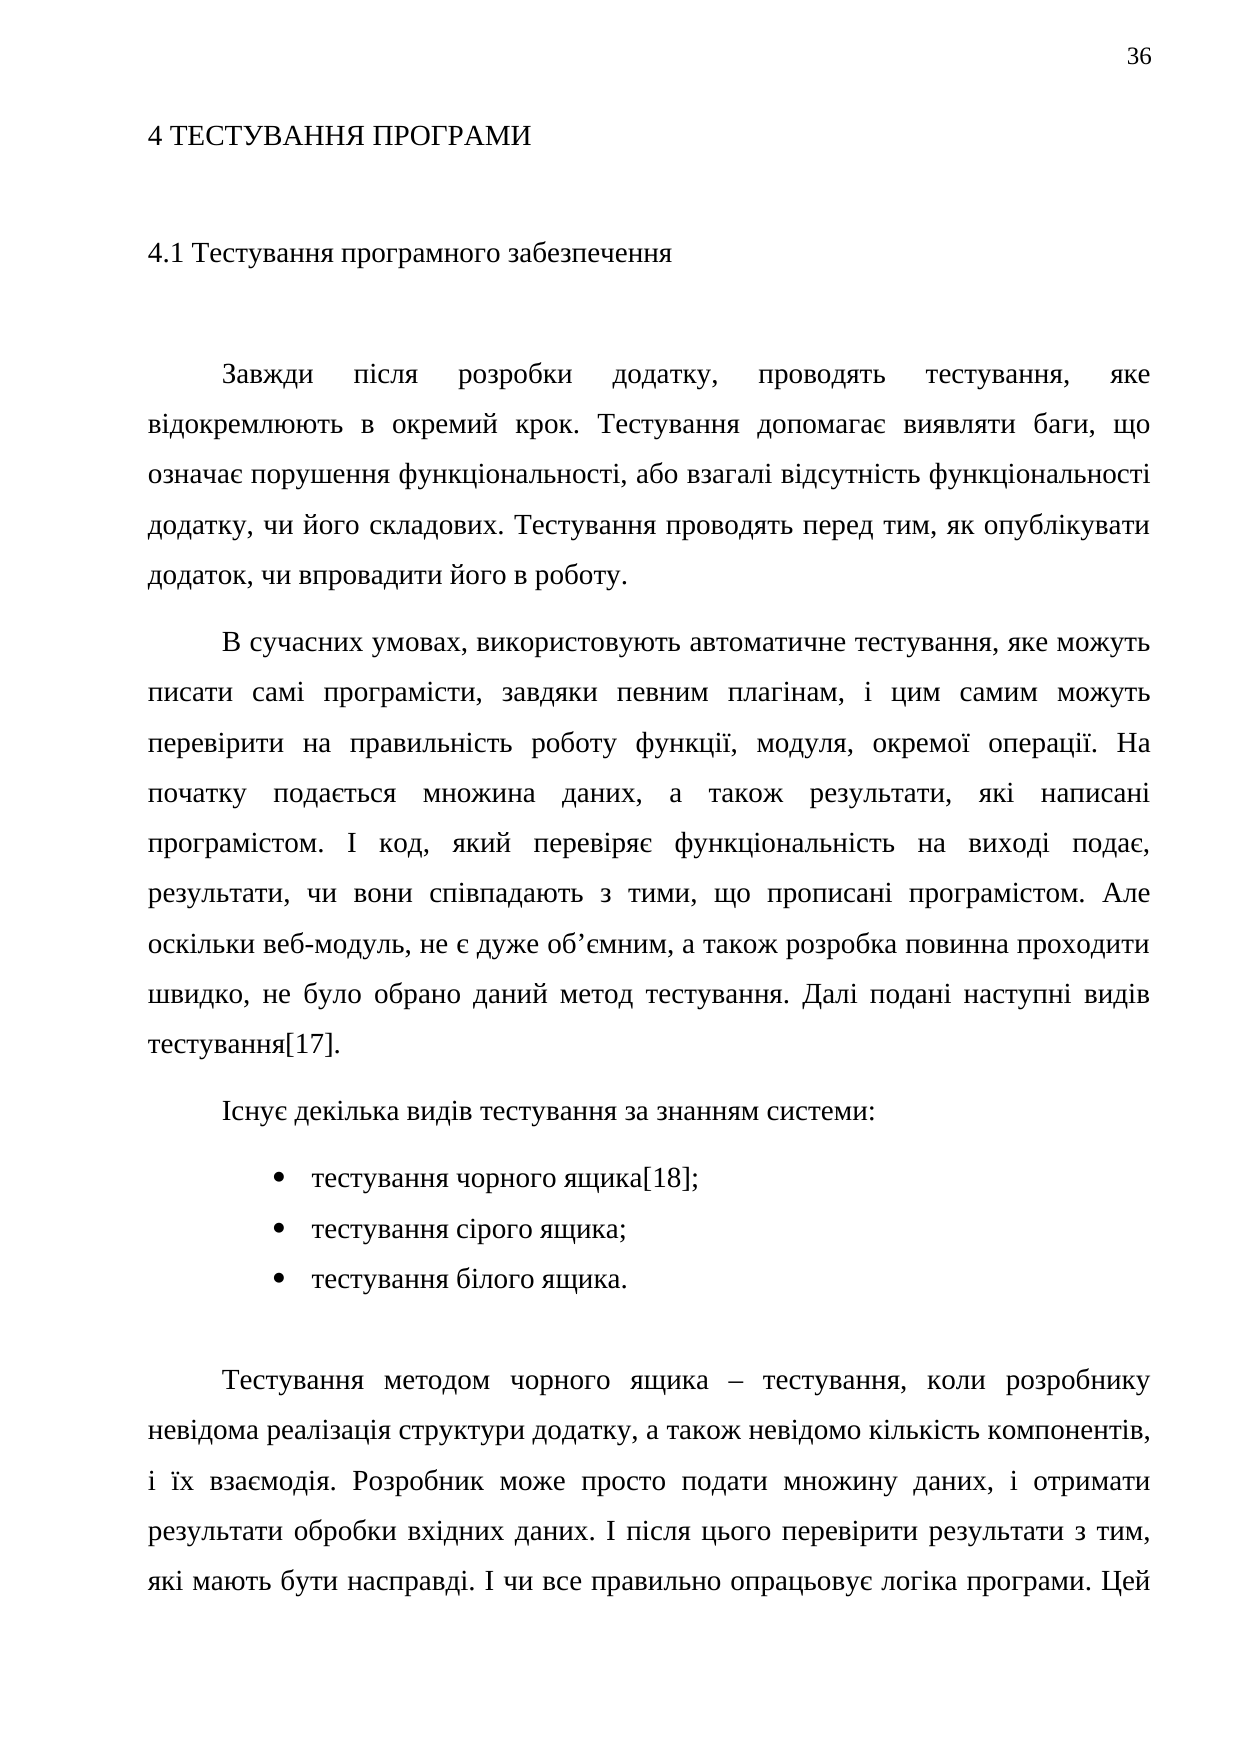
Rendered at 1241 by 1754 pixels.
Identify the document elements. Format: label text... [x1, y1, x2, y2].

list тестування сірого ящика; [274, 1211, 1152, 1244]
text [148, 1362, 1152, 1597]
list тестування білого ящика. [274, 1261, 1152, 1295]
text Завжди після розробки додатку, проводять тестування, яке відокремлюють в окремий крок. Тестування допомагає виявляти баги, що означає порушення функціональності, або взагалі відсутність функціональності додатку, чи його складових. Тестування проводять перед тим, як опублікувати додаток, чи впровадити його в роботу. [148, 356, 1152, 591]
subtitle 4 Тестування програми [148, 118, 1152, 152]
subtitle 4.1 Тестування програмного забезпечення [148, 235, 1152, 269]
list тестування чорного ящика[18]; [274, 1161, 1152, 1194]
text Існує декілька видів тестування за знанням системи: [148, 1093, 1152, 1127]
text В сучасних умовах, використовують автоматичне тестування, яке можуть писати самі програмісти, завдяки певним плагінам, і цим самим можуть перевірити на правильність роботу функції, модуля, окремої операції. На початку подається множина даних, а також результати, які написані програмістом. І код, який перевіряє функціональність на виході подає, результати, чи вони співпадають з тими, що прописані програмістом. Але оскільки веб-модуль, не є дуже об’ємним, а також розробка повинна проходити швидко, не було обрано даний метод тестування. Далі подані наступні видів тестування[17]. [148, 624, 1152, 1060]
